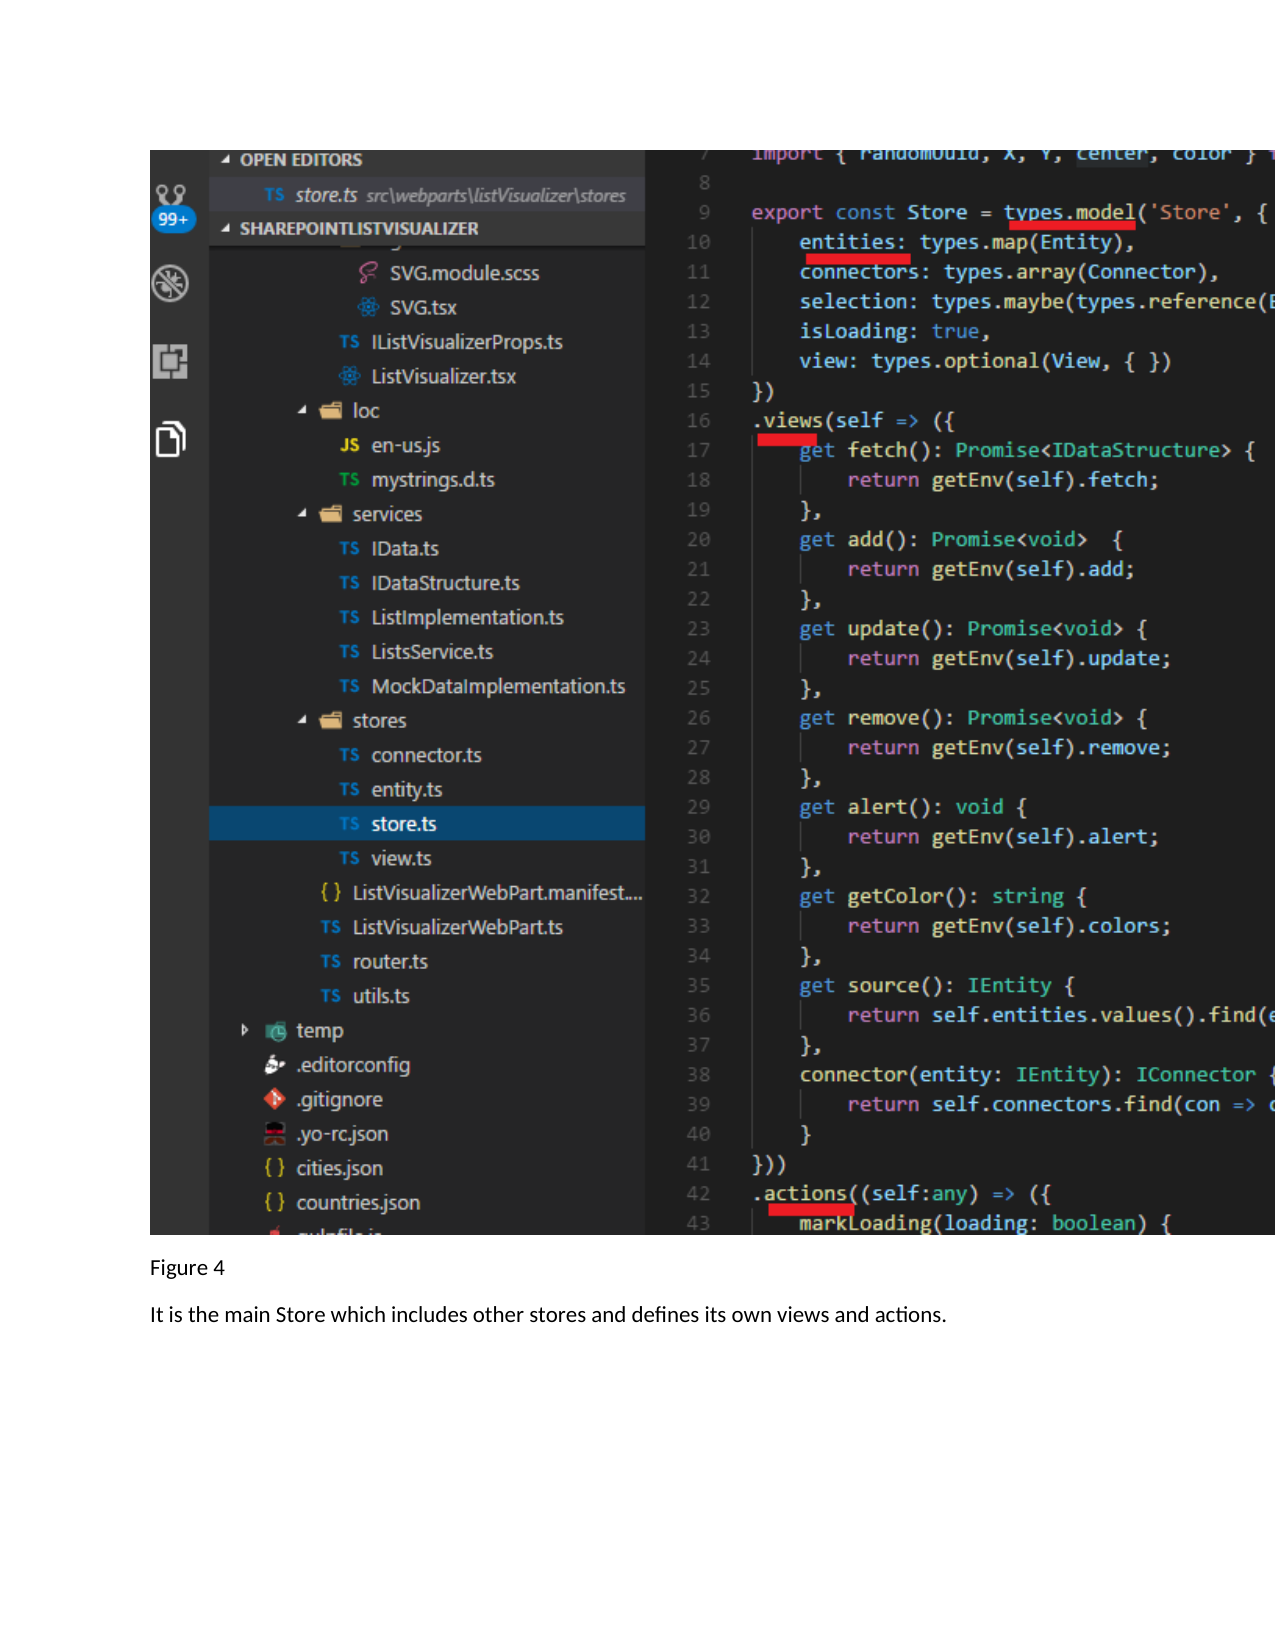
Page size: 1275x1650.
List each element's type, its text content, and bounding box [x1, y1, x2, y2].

picture [150, 150, 1275, 1235]
text It is the main Store which includes other stores and defines its own views and actions. [150, 1300, 1125, 1328]
text Figure 4 [150, 1253, 1125, 1281]
